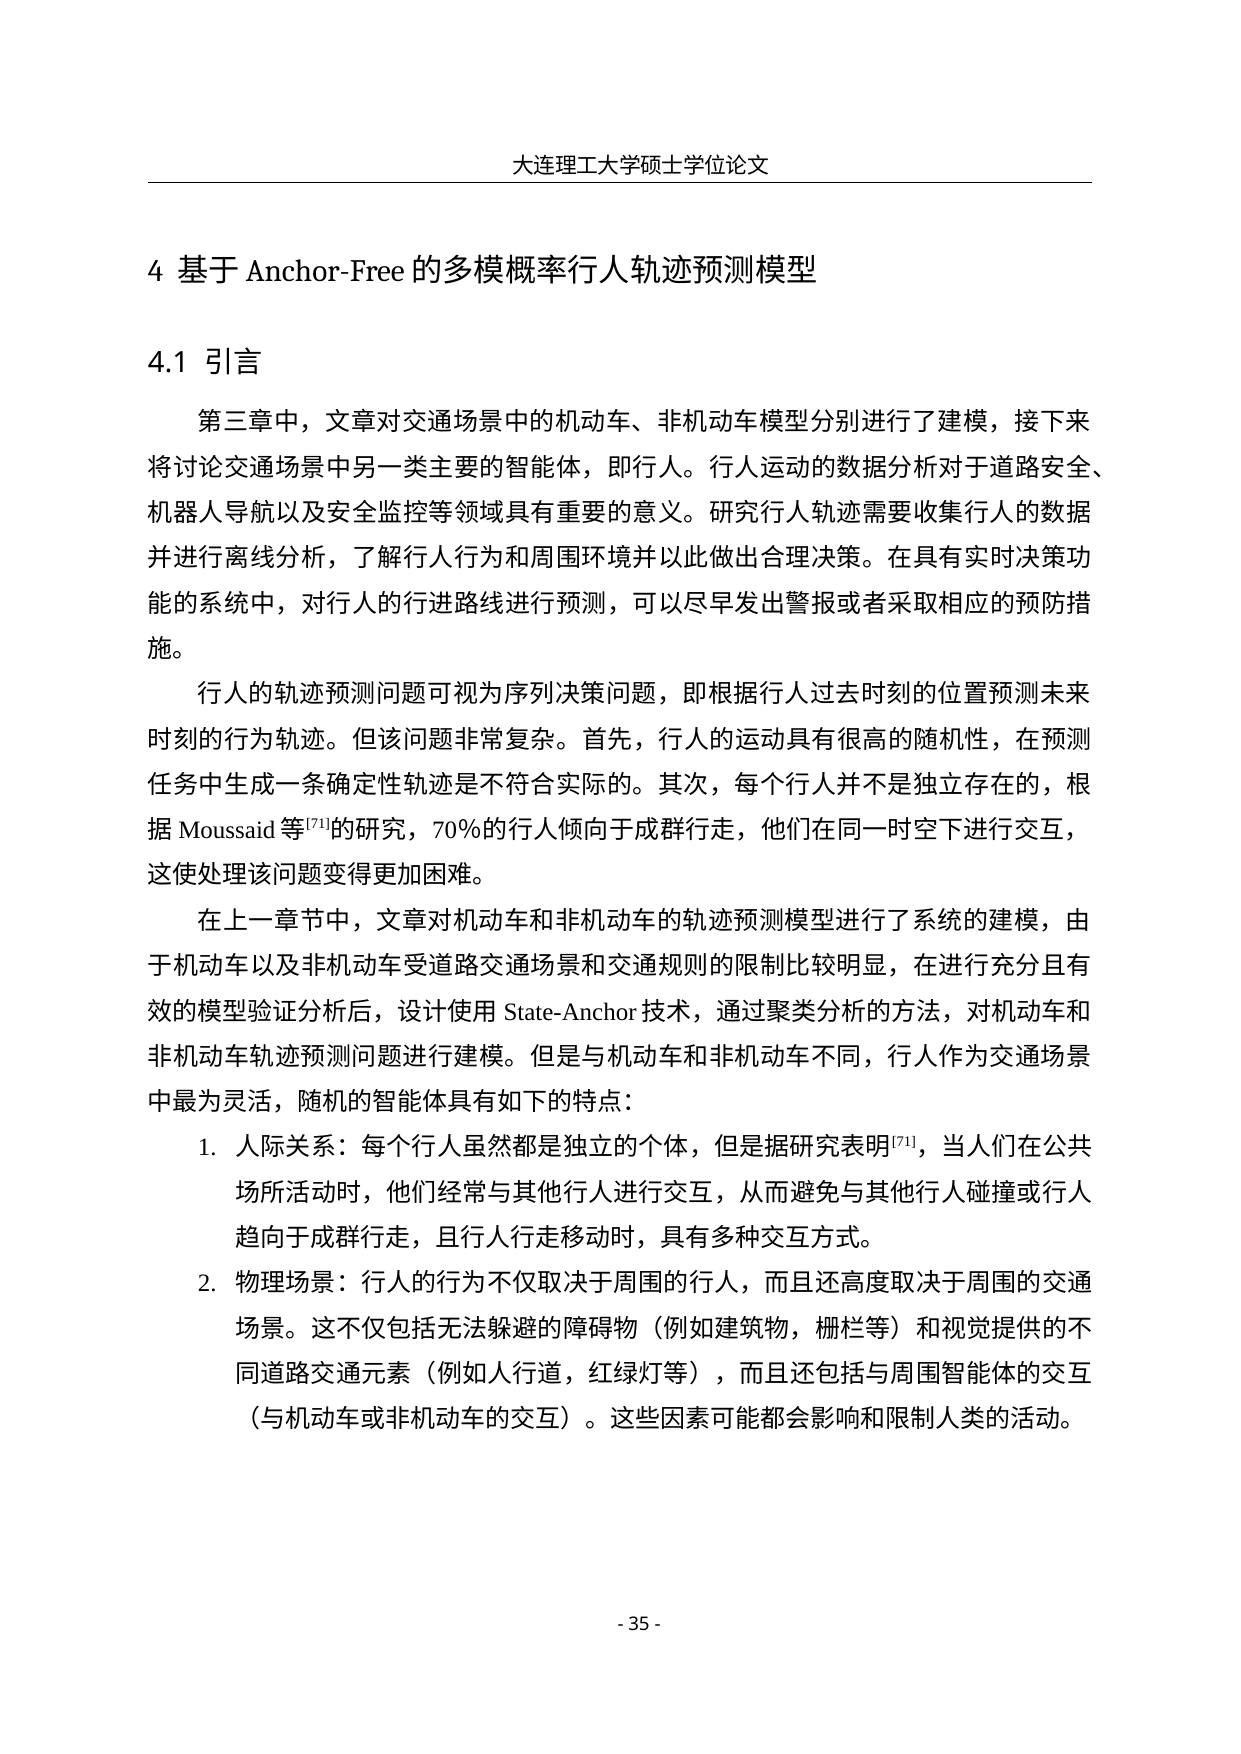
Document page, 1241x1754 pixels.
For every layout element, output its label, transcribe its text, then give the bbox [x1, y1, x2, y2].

list 人际关系：每个行人虽然都是独立的个体，但是据研究表明[71]，当人们在公共场所活动时，他们经常与其他行人进行交互，从而避免与其他行人碰撞或行人趋向于成群行走，且行人行走移动时，具有多种交互方式。 [198, 1127, 1092, 1254]
text 行人的轨迹预测问题可视为序列决策问题，即根据行人过去时刻的位置预测未来时刻的行为轨迹。但该问题非常复杂。首先，行人的运动具有很高的随机性，在预测任务中生成一条确定性轨迹是不符合实际的。其次，每个行人并不是独立存在的，根据Moussaid等[71]的研究，70％的行人倾向于成群行走，他们在同一时空下进行交互，这使处理该问题变得更加困难。 [148, 674, 1092, 891]
subtitle 4.1 引言 [148, 338, 1092, 381]
text 在上一章节中，文章对机动车和非机动车的轨迹预测模型进行了系统的建模，由于机动车以及非机动车受道路交通场景和交通规则的限制比较明显，在进行充分且有效的模型验证分析后，设计使用State-Anchor技术，通过聚类分析的方法，对机动车和非机动车轨迹预测问题进行建模。但是与机动车和非机动车不同，行人作为交通场景中最为灵活，随机的智能体具有如下的特点： [148, 900, 1092, 1118]
text 4 基于Anchor-Free的多模概率行人轨迹预测模型 [148, 246, 1092, 291]
text 第三章中，文章对交通场景中的机动车、非机动车模型分别进行了建模，接下来将讨论交通场景中另一类主要的智能体，即行人。行人运动的数据分析对于道路安全、机器人导航以及安全监控等领域具有重要的意义。研究行人轨迹需要收集行人的数据并进行离线分析，了解行人行为和周围环境并以此做出合理决策。在具有实时决策功能的系统中，对行人的行进路线进行预测，可以尽早发出警报或者采取相应的预防措施。 [148, 402, 1092, 665]
list 物理场景：行人的行为不仅取决于周围的行人，而且还高度取决于周围的交通场景。这不仅包括无法躲避的障碍物（例如建筑物，栅栏等）和视觉提供的不同道路交通元素（例如人行道，红绿灯等），而且还包括与周围智能体的交互（与机动车或非机动车的交互）。这些因素可能都会影响和限制人类的活动。 [198, 1263, 1092, 1435]
